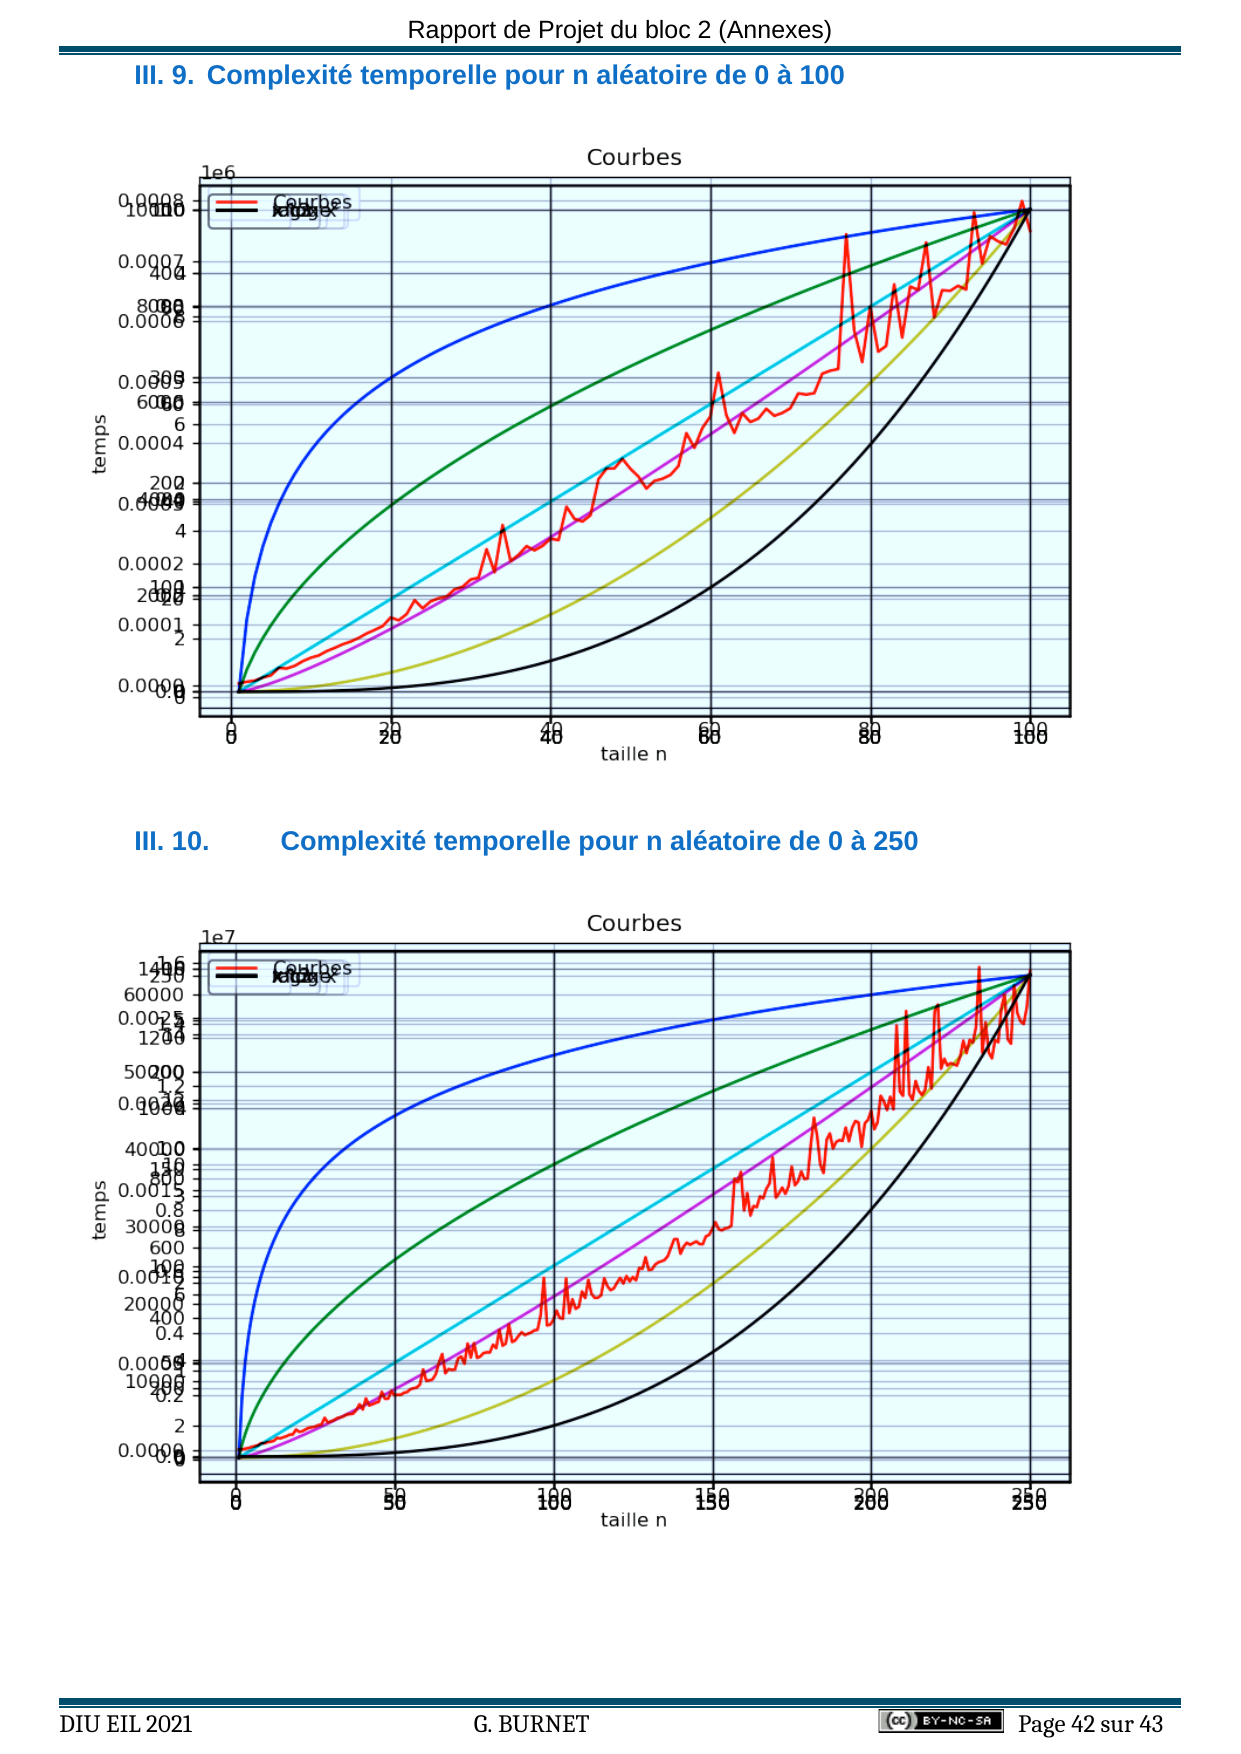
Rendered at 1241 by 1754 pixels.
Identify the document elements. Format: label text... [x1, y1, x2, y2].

subtitle Complexité temporelle pour n aléatoire de 0 à 250 [134, 825, 1181, 856]
picture [59, 102, 1182, 805]
picture [59, 868, 1182, 1571]
subtitle Complexité temporelle pour n aléatoire de 0 à 100 [134, 59, 1181, 90]
picture [878, 1709, 1004, 1733]
